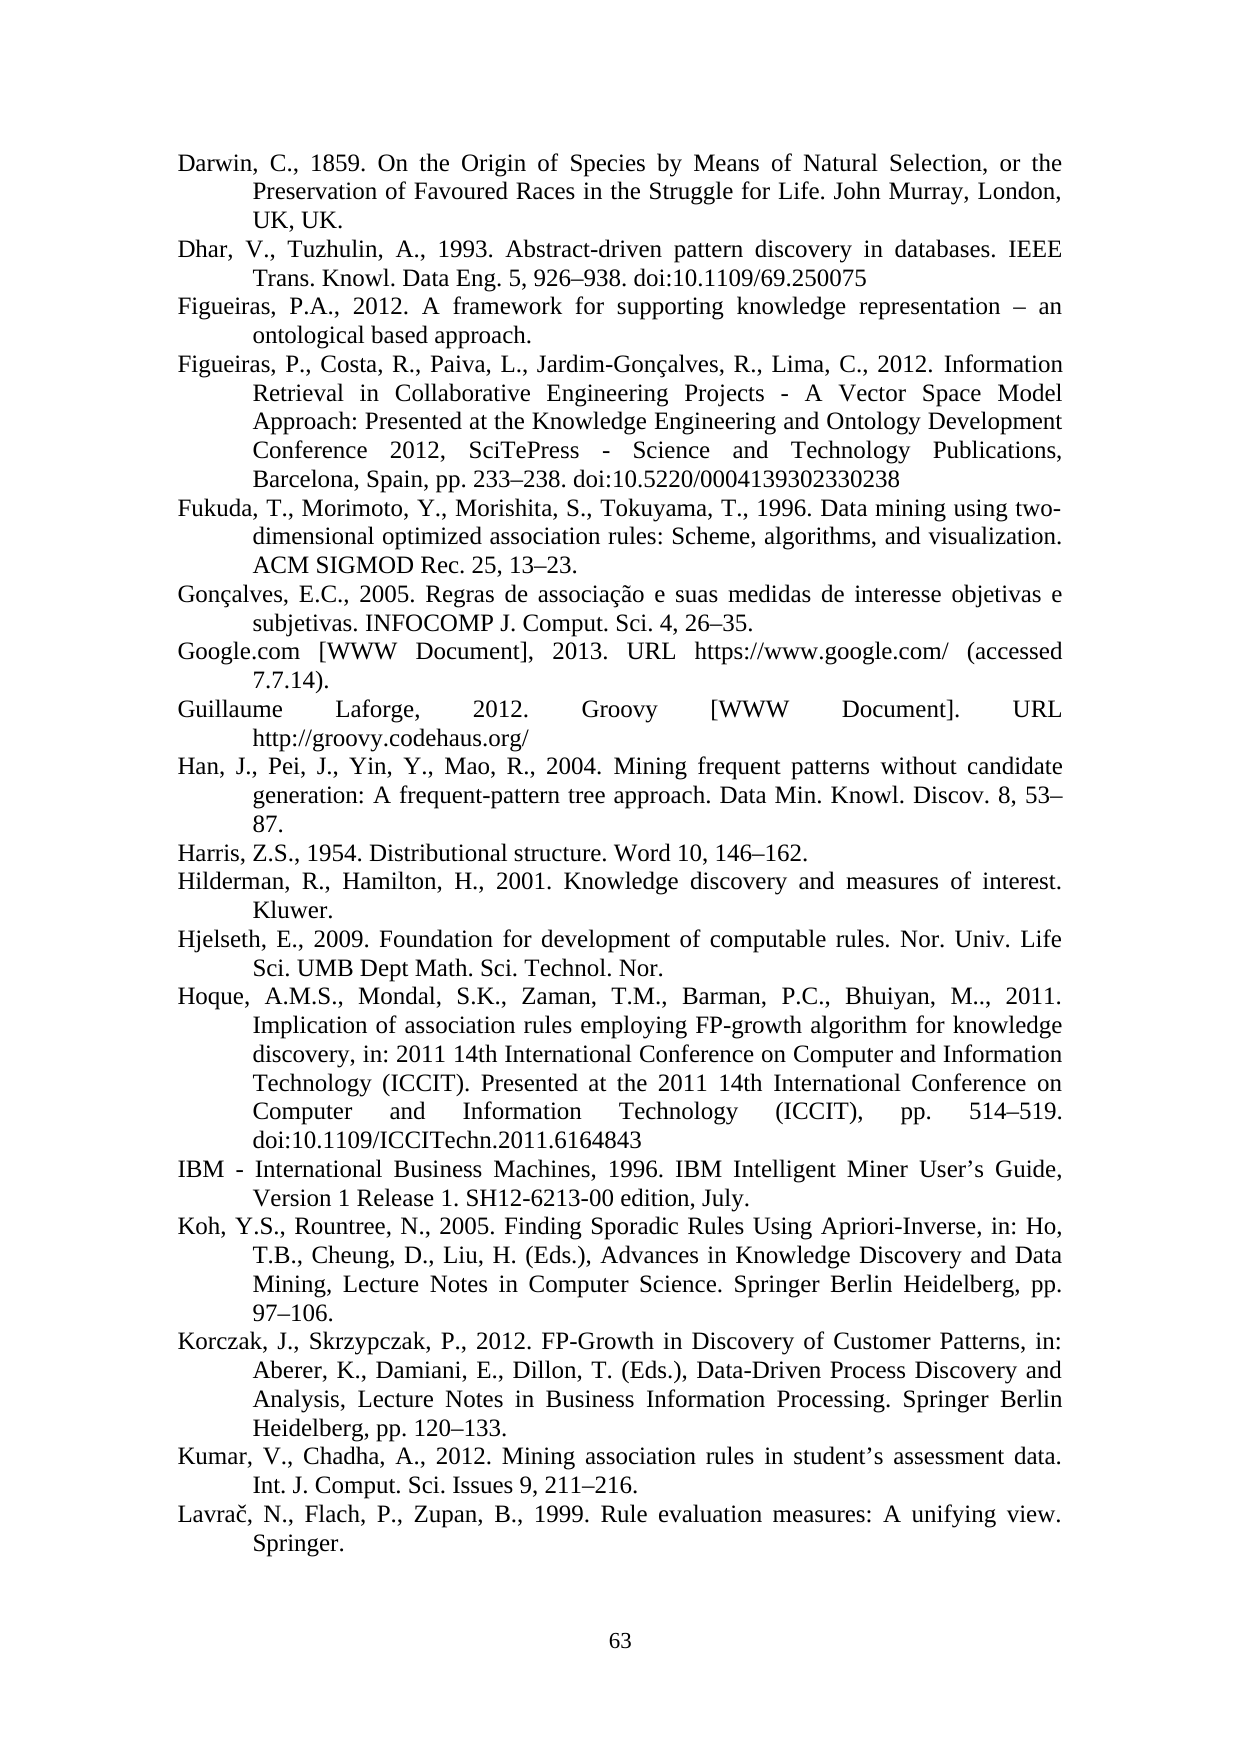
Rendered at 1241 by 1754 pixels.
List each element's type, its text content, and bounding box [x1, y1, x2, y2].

text Hilderman, R., Hamilton, H., 2001. Knowledge discovery and measures of interest. Kluwer. [177, 866, 1063, 924]
text Kumar, V., Chadha, A., 2012. Mining association rules in student’s assessment data. Int. J. Comput. Sci. Issues 9, 211–216. [177, 1441, 1063, 1499]
text Google.com [WWW Document], 2013. URL https://www.google.com/ (accessed 7.7.14). [177, 636, 1063, 694]
text Han, J., Pei, J., Yin, Y., Mao, R., 2004. Mining frequent patterns without candidate generation: A frequent-pattern tree approach. Data Min. Knowl. Discov. 8, 53–87. [177, 751, 1063, 838]
text Koh, Y.S., Rountree, N., 2005. Finding Sporadic Rules Using Apriori-Inverse, in: Ho, T.B., Cheung, D., Liu, H. (Eds.), Advances in Knowledge Discovery and Data Mining, Lecture Notes in Computer Science. Springer Berlin Heidelberg, pp. 97–106. [177, 1211, 1063, 1326]
text Harris, Z.S., 1954. Distributional structure. Word 10, 146–162. [177, 838, 1063, 866]
text Fukuda, T., Morimoto, Y., Morishita, S., Tokuyama, T., 1996. Data mining using two-dimensional optimized association rules: Scheme, algorithms, and visualization. ACM SIGMOD Rec. 25, 13–23. [177, 493, 1063, 579]
text Lavrač, N., Flach, P., Zupan, B., 1999. Rule evaluation measures: A unifying view. Springer. [177, 1499, 1063, 1556]
text Korczak, J., Skrzypczak, P., 2012. FP-Growth in Discovery of Customer Patterns, in: Aberer, K., Damiani, E., Dillon, T. (Eds.), Data-Driven Process Discovery and Analysis, Lecture Notes in Business Information Processing. Springer Berlin Heidelberg, pp. 120–133. [177, 1326, 1063, 1441]
text Figueiras, P., Costa, R., Paiva, L., Jardim-Gonçalves, R., Lima, C., 2012. Information Retrieval in Collaborative Engineering Projects - A Vector Space Model Approach: Presented at the Knowledge Engineering and Ontology Development Conference 2012, SciTePress - Science and Technology Publications, Barcelona, Spain, pp. 233–238. doi:10.5220/0004139302330238 [177, 349, 1063, 493]
text Hjelseth, E., 2009. Foundation for development of computable rules. Nor. Univ. Life Sci. UMB Dept Math. Sci. Technol. Nor. [177, 924, 1063, 981]
text Figueiras, P.A., 2012. A framework for supporting knowledge representation – an ontological based approach. [177, 291, 1063, 349]
text Guillaume Laforge, 2012. Groovy [WWW Document]. URL http://groovy.codehaus.org/ [177, 694, 1063, 751]
text Hoque, A.M.S., Mondal, S.K., Zaman, T.M., Barman, P.C., Bhuiyan, M.., 2011. Implication of association rules employing FP-growth algorithm for knowledge discovery, in: 2011 14th International Conference on Computer and Information Technology (ICCIT). Presented at the 2011 14th International Conference on Computer and Information Technology (ICCIT), pp. 514–519. doi:10.1109/ICCITechn.2011.6164843 [177, 981, 1063, 1154]
text IBM - International Business Machines, 1996. IBM Intelligent Miner User’s Guide, Version 1 Release 1. SH12-6213-00 edition, July. [177, 1154, 1063, 1211]
text Gonçalves, E.C., 2005. Regras de associação e suas medidas de interesse objetivas e subjetivas. INFOCOMP J. Comput. Sci. 4, 26–35. [177, 579, 1063, 636]
text Dhar, V., Tuzhulin, A., 1993. Abstract-driven pattern discovery in databases. IEEE Trans. Knowl. Data Eng. 5, 926–938. doi:10.1109/69.250075 [177, 234, 1063, 291]
text Darwin, C., 1859. On the Origin of Species by Means of Natural Selection, or the Preservation of Favoured Races in the Struggle for Life. John Murray, London, UK, UK. [177, 148, 1063, 234]
